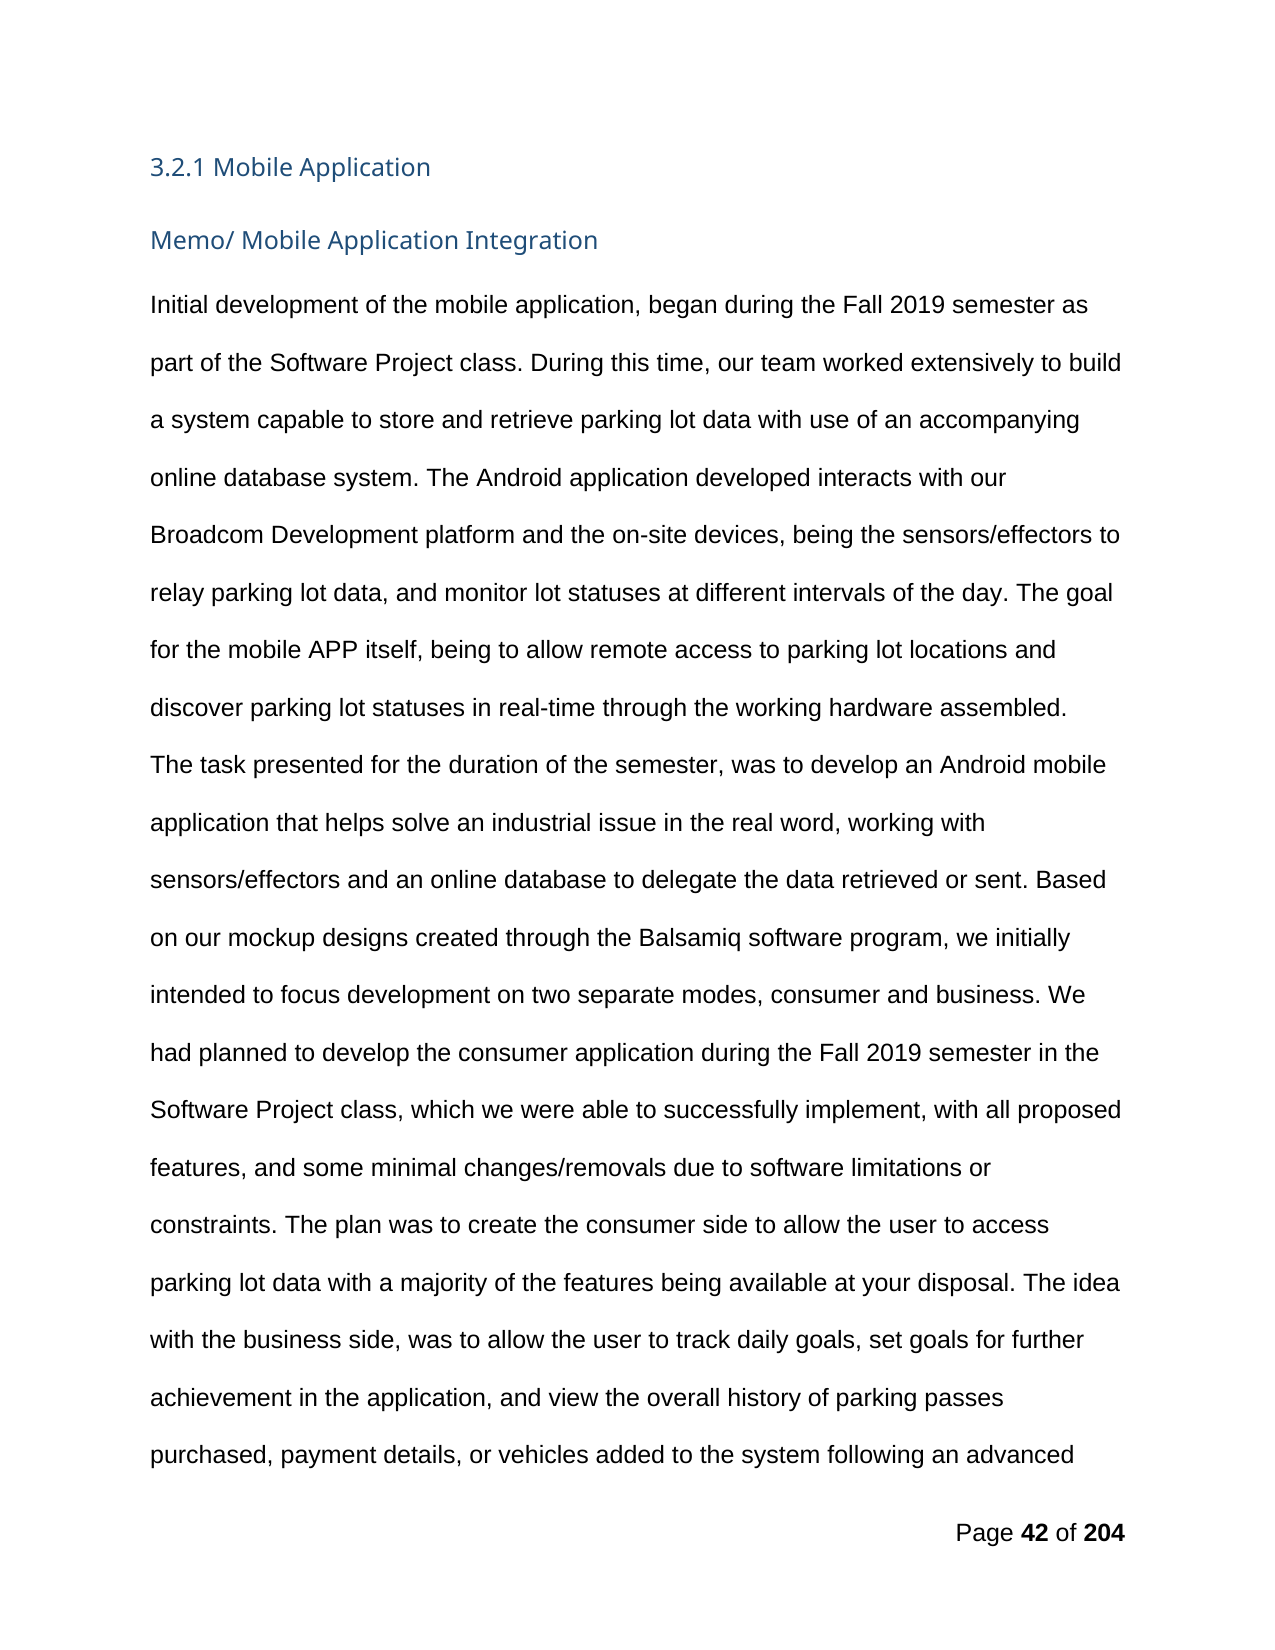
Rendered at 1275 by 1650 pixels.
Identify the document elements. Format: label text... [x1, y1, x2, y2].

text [150, 290, 1125, 1469]
subtitle Memo/ Mobile Application Integration [150, 222, 1125, 256]
subtitle 3.2.1 Mobile Application [150, 150, 1125, 184]
